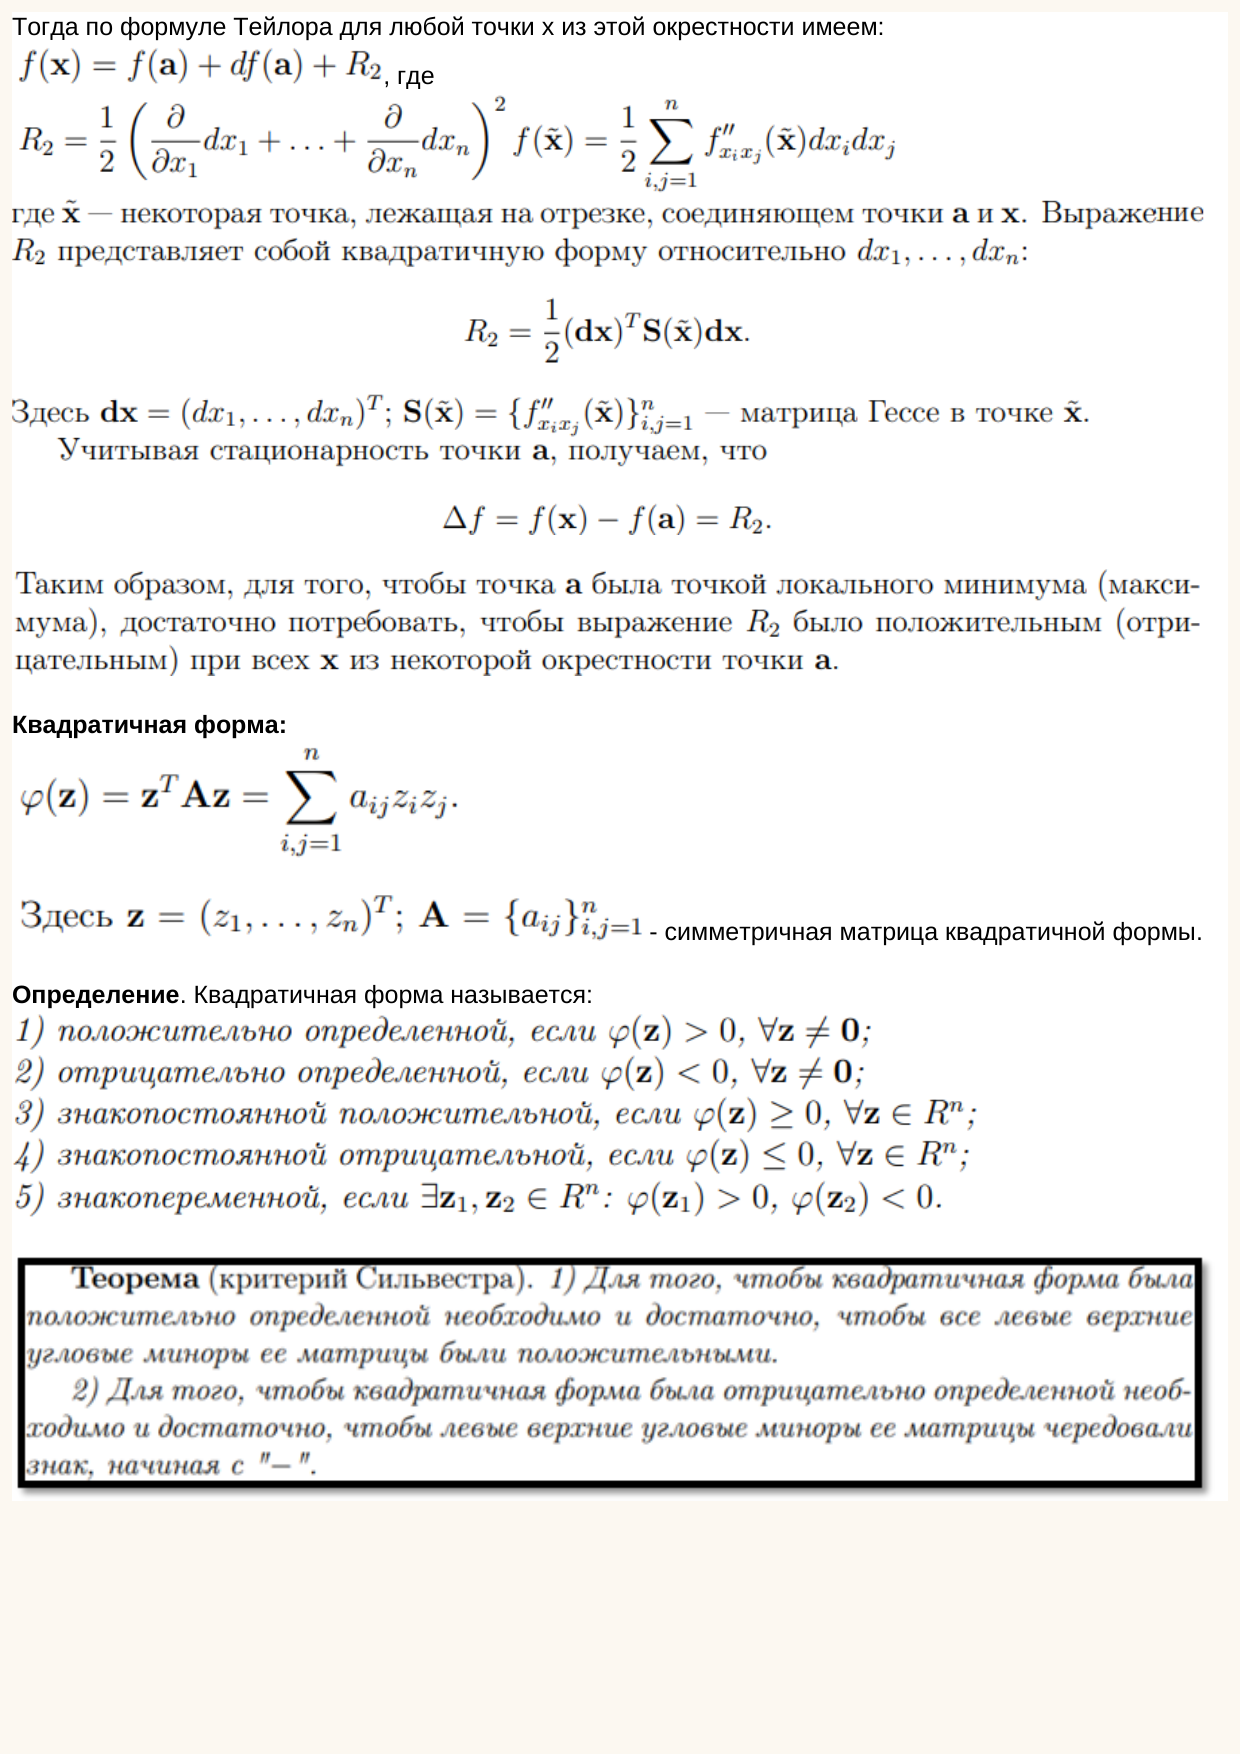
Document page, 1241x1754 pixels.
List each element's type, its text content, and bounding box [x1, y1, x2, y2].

picture [11, 1013, 978, 1218]
picture [18, 93, 896, 194]
picture [11, 568, 1205, 676]
picture [11, 894, 650, 941]
picture [11, 1252, 1215, 1501]
text Определение. Квадратичная форма называется: [12, 980, 1228, 1009]
picture [11, 44, 384, 85]
picture [11, 198, 1206, 535]
picture [18, 742, 458, 861]
text Квадратичная форма: [12, 710, 1228, 739]
text Тогда по формуле Тейлора для любой точки x из этой окрестности имеем: , где [12, 12, 1228, 89]
